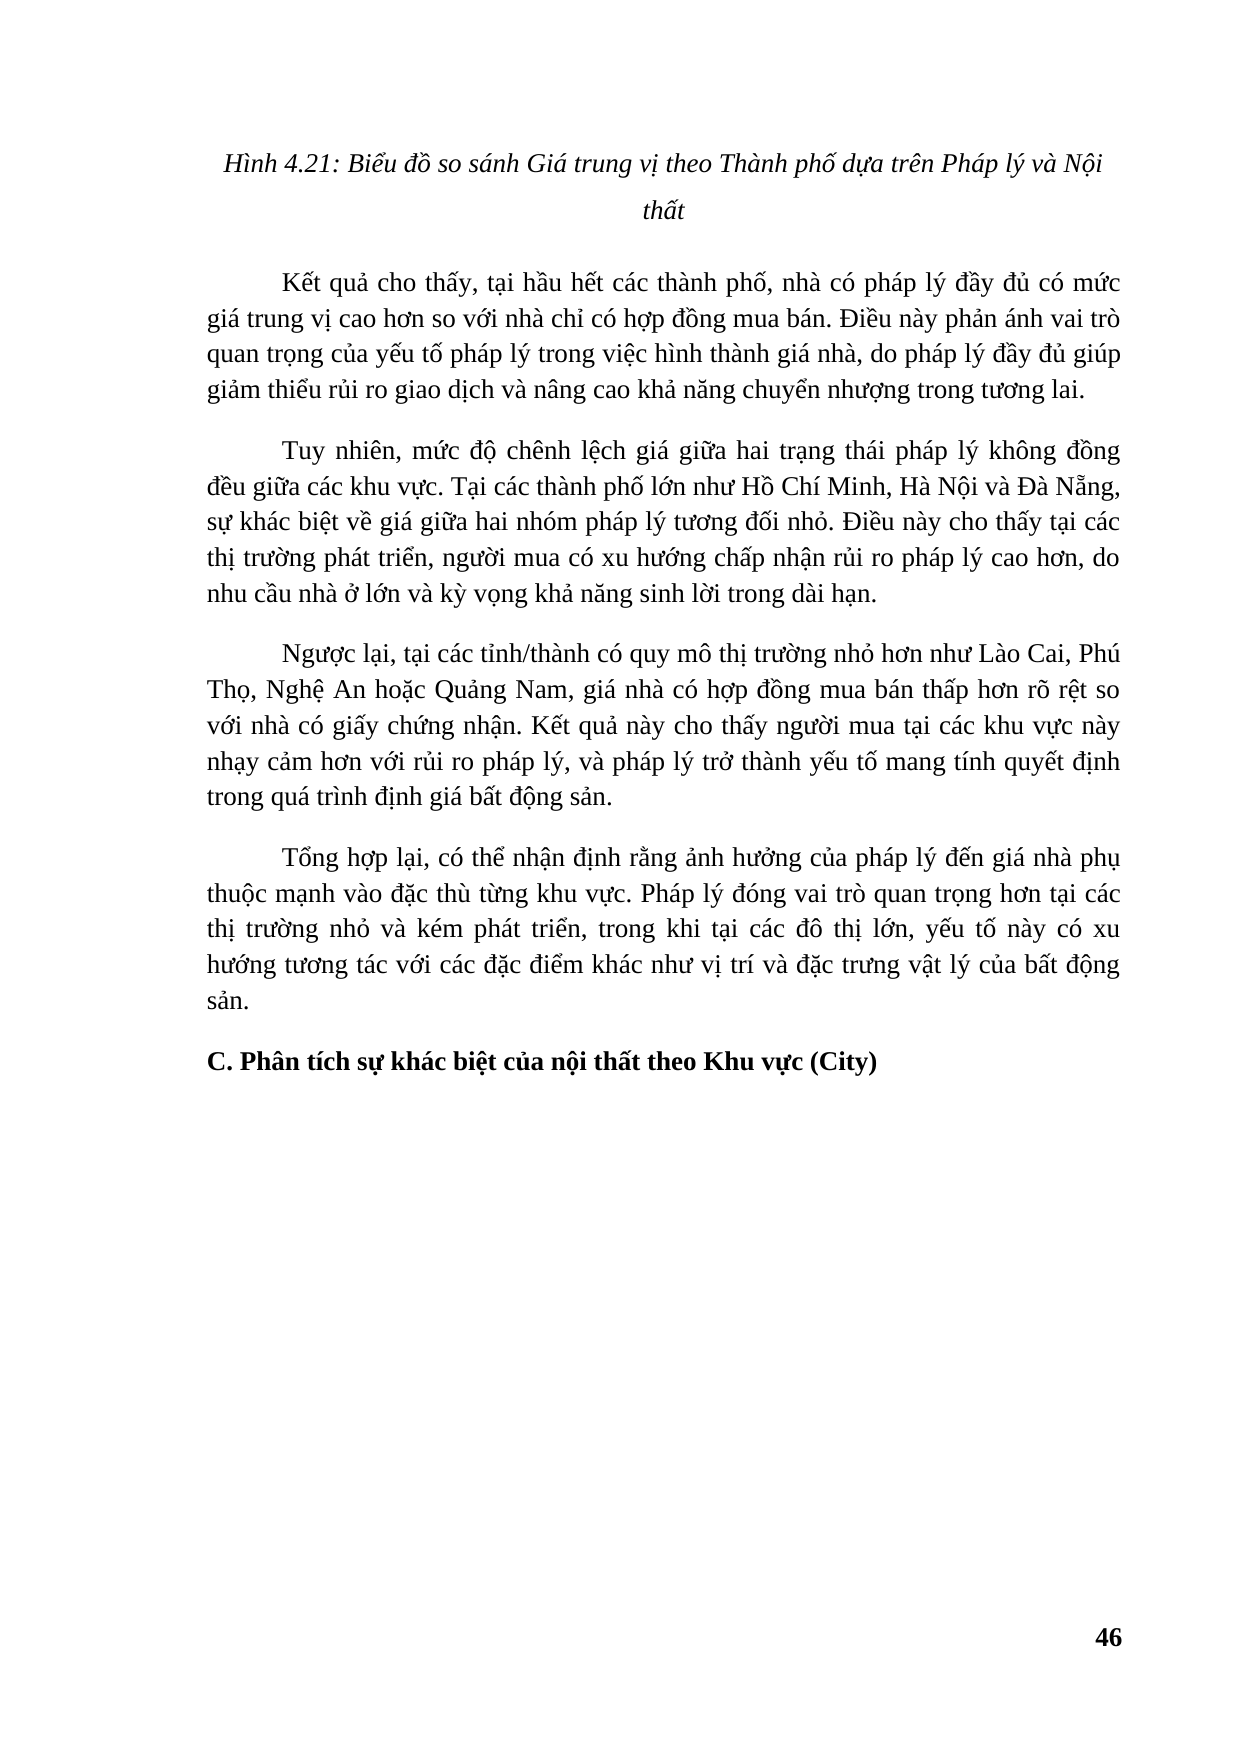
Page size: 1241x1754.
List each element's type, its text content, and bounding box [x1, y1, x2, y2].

text Tuy nhiên, mức độ chênh lệch giá giữa hai trạng thái pháp lý không đồng đều giữa các khu vực. Tại các thành phố lớn như Hồ Chí Minh, Hà Nội và Đà Nẵng, sự khác biệt về giá giữa hai nhóm pháp lý tương đối nhỏ. Điều này cho thấy tại các thị trường phát triển, người mua có xu hướng chấp nhận rủi ro pháp lý cao hơn, do nhu cầu nhà ở lớn và kỳ vọng khả năng sinh lời trong dài hạn. [207, 434, 1122, 608]
text C. Phân tích sự khác biệt của nội thất theo Khu vực (City) [207, 1045, 1122, 1076]
text Ngược lại, tại các tỉnh/thành có quy mô thị trường nhỏ hơn như Lào Cai, Phú Thọ, Nghệ An hoặc Quảng Nam, giá nhà có hợp đồng mua bán thấp hơn rõ rệt so với nhà có giấy chứng nhận. Kết quả này cho thấy người mua tại các khu vực này nhạy cảm hơn với rủi ro pháp lý, và pháp lý trở thành yếu tố mang tính quyết định trong quá trình định giá bất động sản. [207, 637, 1122, 812]
text Kết quả cho thấy, tại hầu hết các thành phố, nhà có pháp lý đầy đủ có mức giá trung vị cao hơn so với nhà chỉ có hợp đồng mua bán. Điều này phản ánh vai trò quan trọng của yếu tố pháp lý trong việc hình thành giá nhà, do pháp lý đầy đủ giúp giảm thiểu rủi ro giao dịch và nâng cao khả năng chuyển nhượng trong tương lai. [207, 266, 1122, 404]
subtitle Hình 4.21: Biểu đồ so sánh Giá trung vị theo Thành phố dựa trên Pháp lý và Nội thất [207, 148, 1122, 225]
text Tổng hợp lại, có thể nhận định rằng ảnh hưởng của pháp lý đến giá nhà phụ thuộc mạnh vào đặc thù từng khu vực. Pháp lý đóng vai trò quan trọng hơn tại các thị trường nhỏ và kém phát triển, trong khi tại các đô thị lớn, yếu tố này có xu hướng tương tác với các đặc điểm khác như vị trí và đặc trưng vật lý của bất động sản. [207, 841, 1122, 1015]
